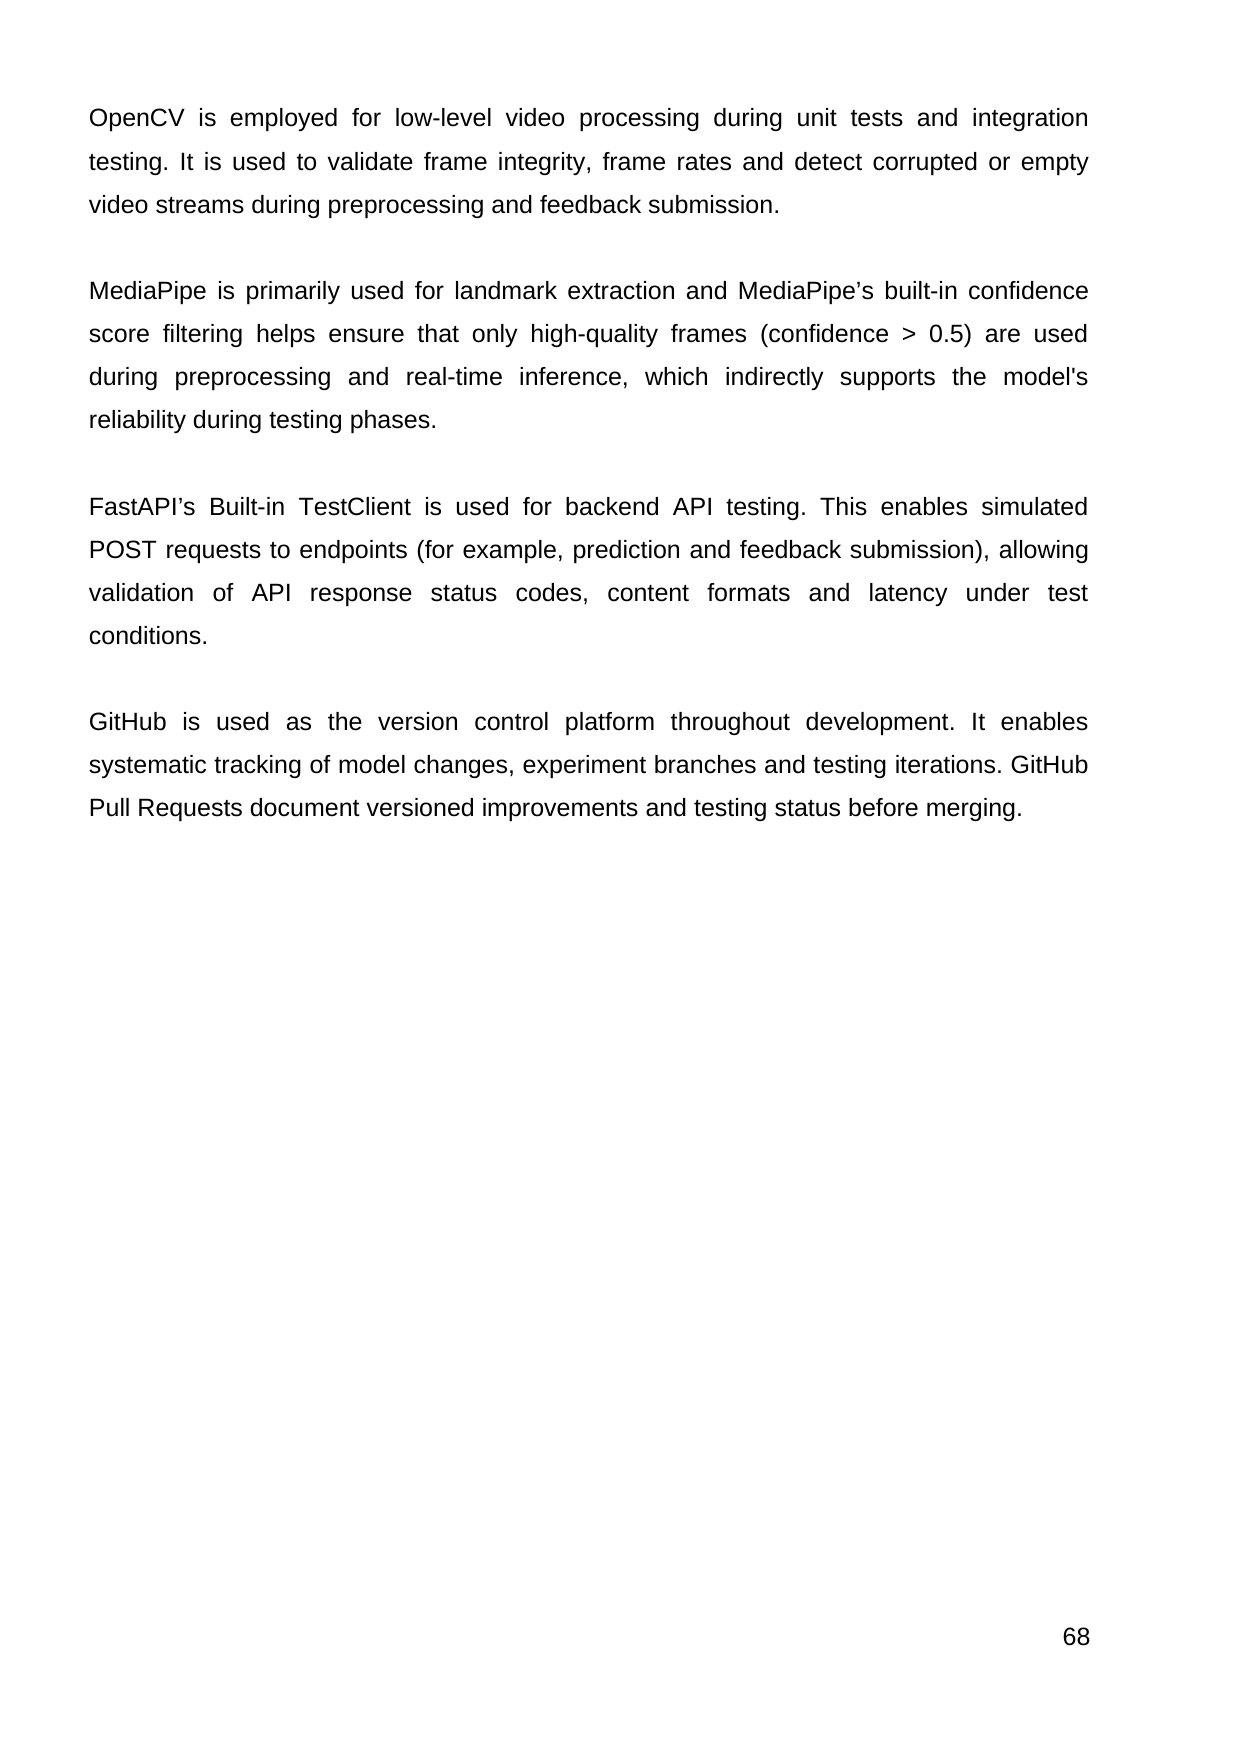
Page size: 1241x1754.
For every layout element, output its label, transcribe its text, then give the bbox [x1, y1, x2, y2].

text MediaPipe is primarily used for landmark extraction and MediaPipe’s built-in confidence score filtering helps ensure that only high-quality frames (confidence > 0.5) are used during preprocessing and real-time inference, which indirectly supports the model's reliability during testing phases. [89, 276, 1090, 434]
text FastAPI’s Built-in TestClient is used for backend API testing. This enables simulated POST requests to endpoints (for example, prediction and feedback submission), allowing validation of API response status codes, content formats and latency under test conditions. [89, 492, 1090, 650]
text GitHub is used as the version control platform throughout development. It enables systematic tracking of model changes, experiment branches and testing iterations. GitHub Pull Requests document versioned improvements and testing status before merging. [89, 707, 1090, 822]
text OpenCV is employed for low-level video processing during unit tests and integration testing. It is used to validate frame integrity, frame rates and detect corrupted or empty video streams during preprocessing and feedback submission. [89, 103, 1090, 218]
